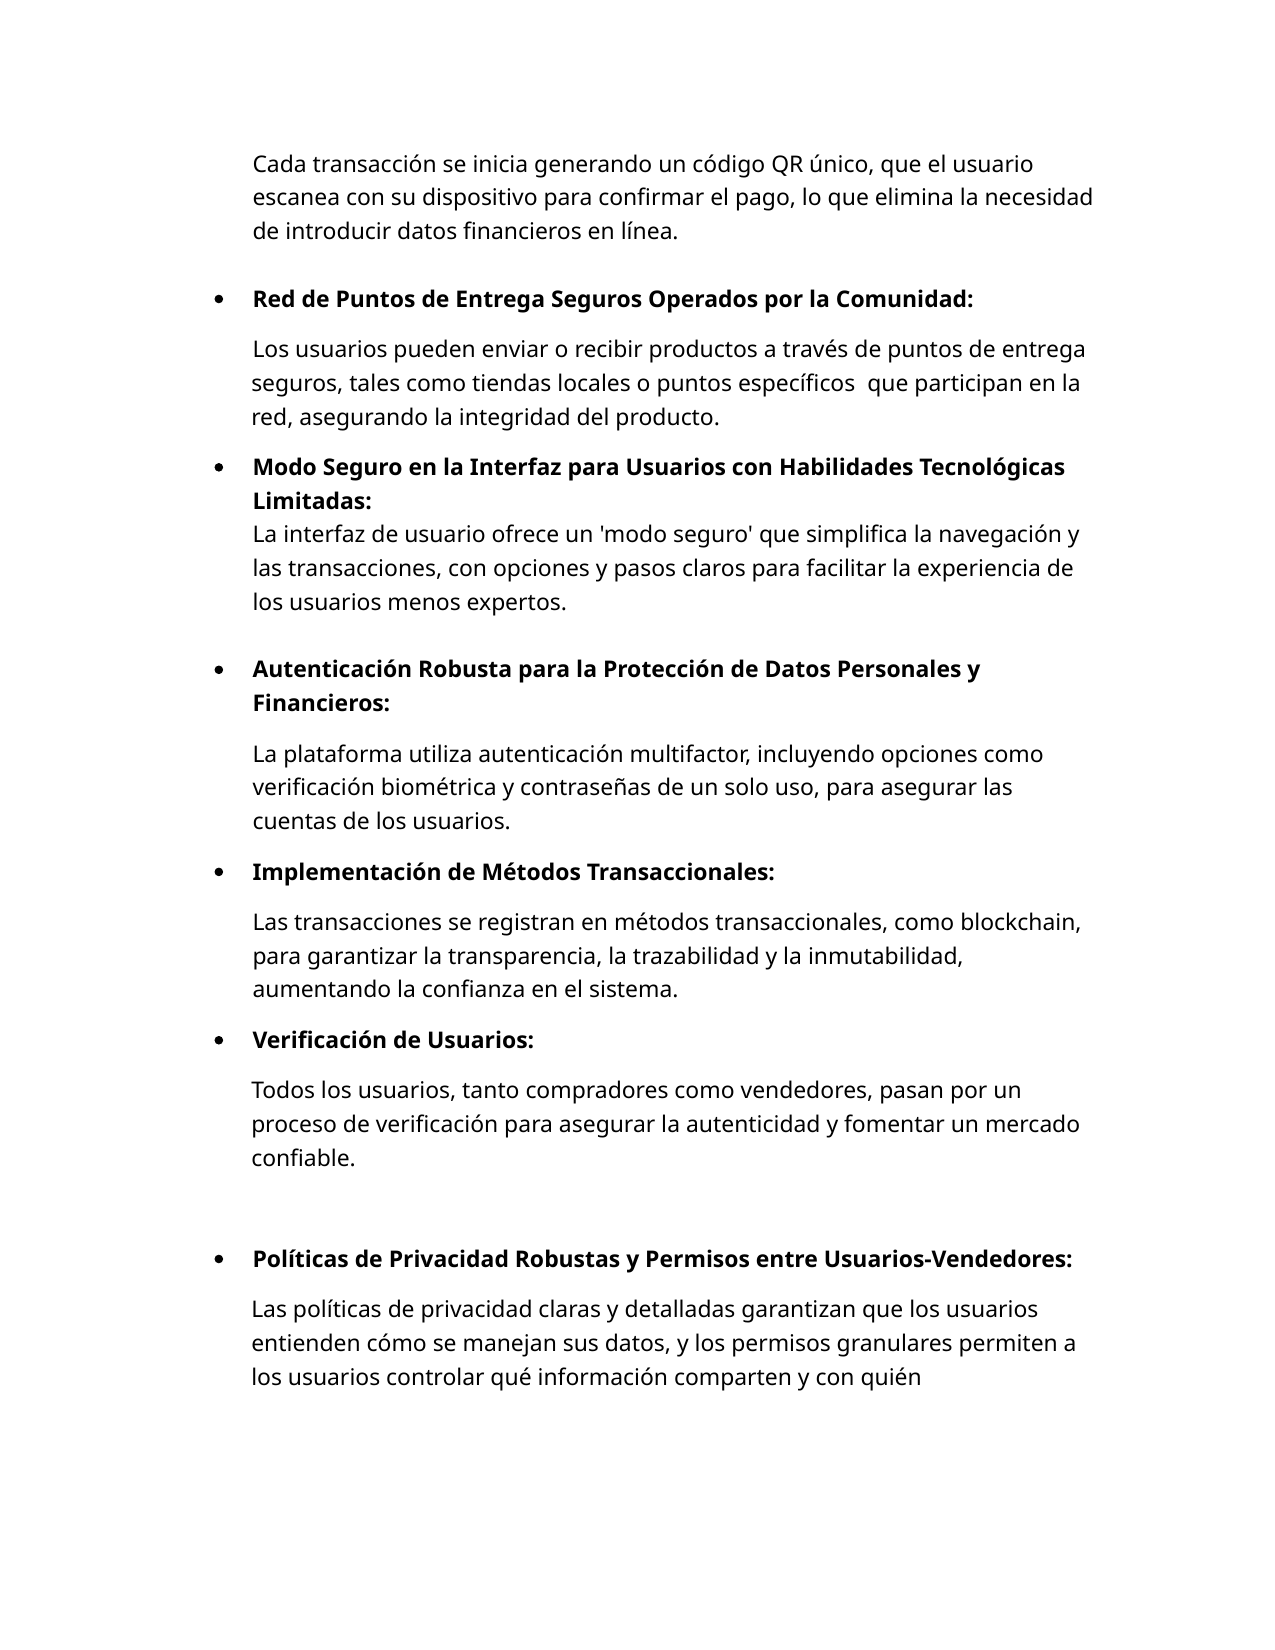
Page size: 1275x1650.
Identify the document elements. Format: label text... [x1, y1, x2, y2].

list La interfaz de usuario ofrece un 'modo seguro' que simplifica la navegación y las transacciones, con opciones y pasos claros para facilitar la experiencia de los usuarios menos expertos. [252, 518, 1098, 617]
text La plataforma utiliza autenticación multifactor, incluyendo opciones como verificación biométrica y contraseñas de un solo uso, para asegurar las cuentas de los usuarios. [252, 738, 1098, 836]
list Cada transacción se inicia generando un código QR único, que el usuario escanea con su dispositivo para confirmar el pago, lo que elimina la necesidad de introducir datos financieros en línea. [252, 148, 1098, 246]
list Autenticación Robusta para la Protección de Datos Personales y Financieros: [215, 653, 1098, 718]
text Las transacciones se registran en métodos transaccionales, como blockchain, para garantizar la transparencia, la trazabilidad y la inmutabilidad, aumentando la confianza en el sistema. [252, 906, 1098, 1005]
text Las políticas de privacidad claras y detalladas garantizan que los usuarios entienden cómo se manejan sus datos, y los permisos granulares permiten a los usuarios controlar qué información comparten y con quién [251, 1293, 1098, 1392]
list Implementación de Métodos Transaccionales: [215, 856, 1098, 887]
list Políticas de Privacidad Robustas y Permisos entre Usuarios-Vendedores: [215, 1243, 1098, 1274]
list Verificación de Usuarios: [215, 1024, 1098, 1055]
text Los usuarios pueden enviar o recibir productos a través de puntos de entrega seguros, tales como tiendas locales o puntos específicos que participan en la red, asegurando la integridad del producto. [251, 333, 1098, 432]
text Todos los usuarios, tanto compradores como vendedores, pasan por un proceso de verificación para asegurar la autenticidad y fomentar un mercado confiable. [251, 1074, 1098, 1173]
list Modo Seguro en la Interfaz para Usuarios con Habilidades Tecnológicas Limitadas: [215, 451, 1098, 516]
list Red de Puntos de Entrega Seguros Operados por la Comunidad: [215, 283, 1098, 314]
